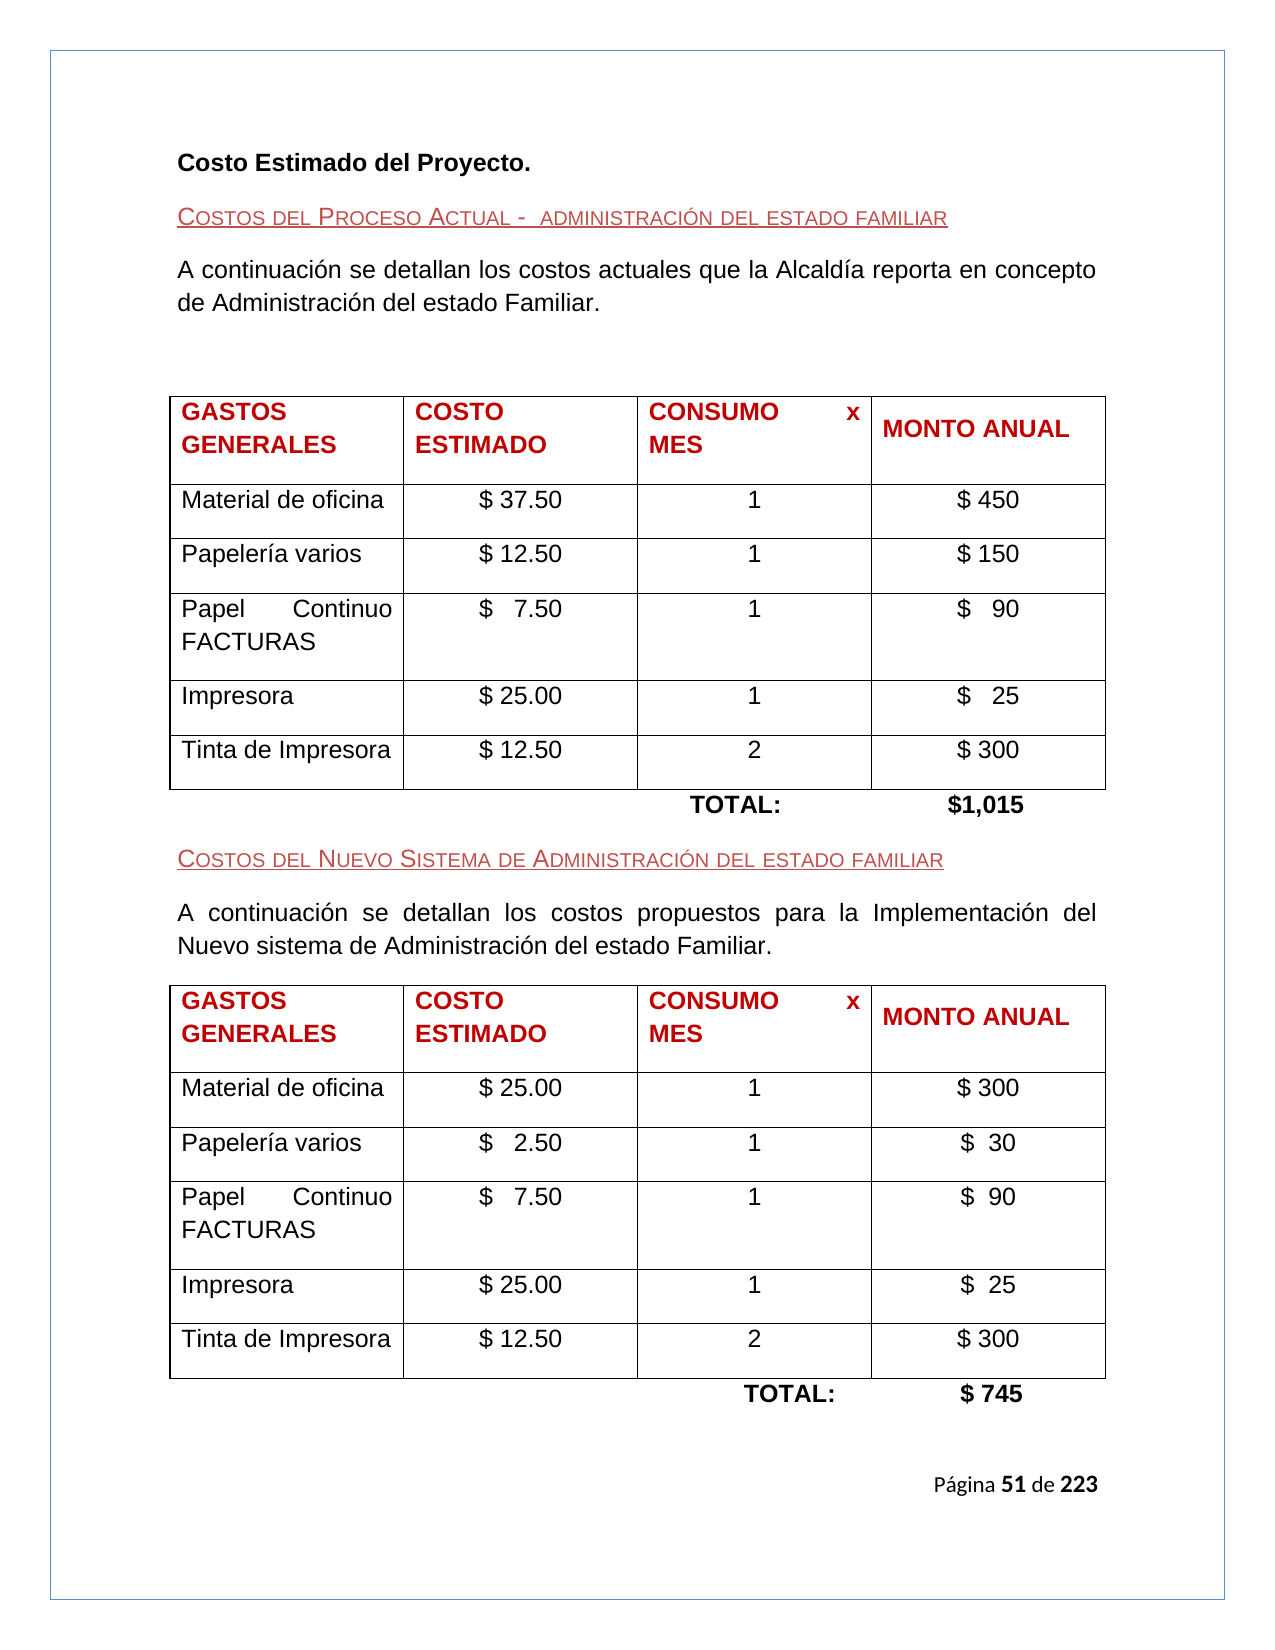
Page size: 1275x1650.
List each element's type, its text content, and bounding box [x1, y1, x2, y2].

table_cell Papelería varios [171, 1128, 403, 1181]
table_cell 1 [638, 485, 871, 538]
table_cell $ 450 [872, 485, 1105, 538]
table_header MONTO ANUAL [872, 986, 1105, 1072]
table_cell Papel Continuo FACTURAS [171, 594, 403, 680]
text TOTAL: $1,015 [177, 790, 1098, 819]
table_header GASTOS GENERALES [171, 986, 403, 1072]
table_header MONTO ANUAL [872, 397, 1105, 483]
table_cell $ 90 [872, 594, 1105, 680]
text Costos del Proceso Actual - administración del estado familiar [177, 201, 1098, 230]
table_cell 1 [638, 1182, 871, 1268]
table_cell $ 25.00 [404, 1270, 637, 1323]
table_cell $ 25.00 [404, 681, 637, 734]
table_cell $ 90 [872, 1182, 1105, 1268]
table_cell Papelería varios [171, 539, 403, 592]
table_cell $ 37.50 [404, 485, 637, 538]
table_cell Material de oficina [171, 1073, 403, 1127]
table_cell $ 150 [872, 539, 1105, 592]
table_cell $ 12.50 [404, 1324, 637, 1377]
table_cell $ 300 [872, 1073, 1105, 1127]
table_cell $ 30 [872, 1128, 1105, 1181]
table_header CONSUMO x MES [638, 986, 871, 1072]
table_cell $ 12.50 [404, 539, 637, 592]
table_header CONSUMO x MES [638, 397, 871, 483]
table_cell Tinta de Impresora [171, 736, 403, 789]
table_header COSTO ESTIMADO [404, 986, 637, 1072]
table_cell 1 [638, 1270, 871, 1323]
text A continuación se detallan los costos actuales que la Alcaldía reporta en concepto de Administración del estado Familiar. [177, 255, 1098, 317]
table_cell 1 [638, 594, 871, 680]
table_cell $ 2.50 [404, 1128, 637, 1181]
table_cell 1 [638, 1073, 871, 1127]
table_cell Impresora [171, 1270, 403, 1323]
table_cell $ 25 [872, 681, 1105, 734]
table_cell $ 7.50 [404, 1182, 637, 1268]
table_cell $ 7.50 [404, 594, 637, 680]
table_header COSTO ESTIMADO [404, 397, 637, 483]
text Costo Estimado del Proyecto. [177, 148, 1098, 176]
table_cell $ 25 [872, 1270, 1105, 1323]
table_cell $ 25.00 [404, 1073, 637, 1127]
table_header GASTOS GENERALES [171, 397, 403, 483]
text A continuación se detallan los costos propuestos para la Implementación del Nuevo sistema de Administración del estado Familiar. [177, 898, 1098, 959]
table_cell 2 [638, 1324, 871, 1377]
table_cell 1 [638, 539, 871, 592]
table_cell Material de oficina [171, 485, 403, 538]
table_cell Tinta de Impresora [171, 1324, 403, 1377]
table_cell Impresora [171, 681, 403, 734]
table_cell $ 12.50 [404, 736, 637, 789]
table_cell 2 [638, 736, 871, 789]
table_cell 1 [638, 1128, 871, 1181]
table_cell Papel Continuo FACTURAS [171, 1182, 403, 1268]
table_cell 1 [638, 681, 871, 734]
table_cell $ 300 [872, 736, 1105, 789]
table_cell $ 300 [872, 1324, 1105, 1377]
text TOTAL: $ 745 [177, 1379, 1098, 1407]
text Costos del Nuevo Sistema de Administración del estado familiar [177, 844, 1098, 873]
